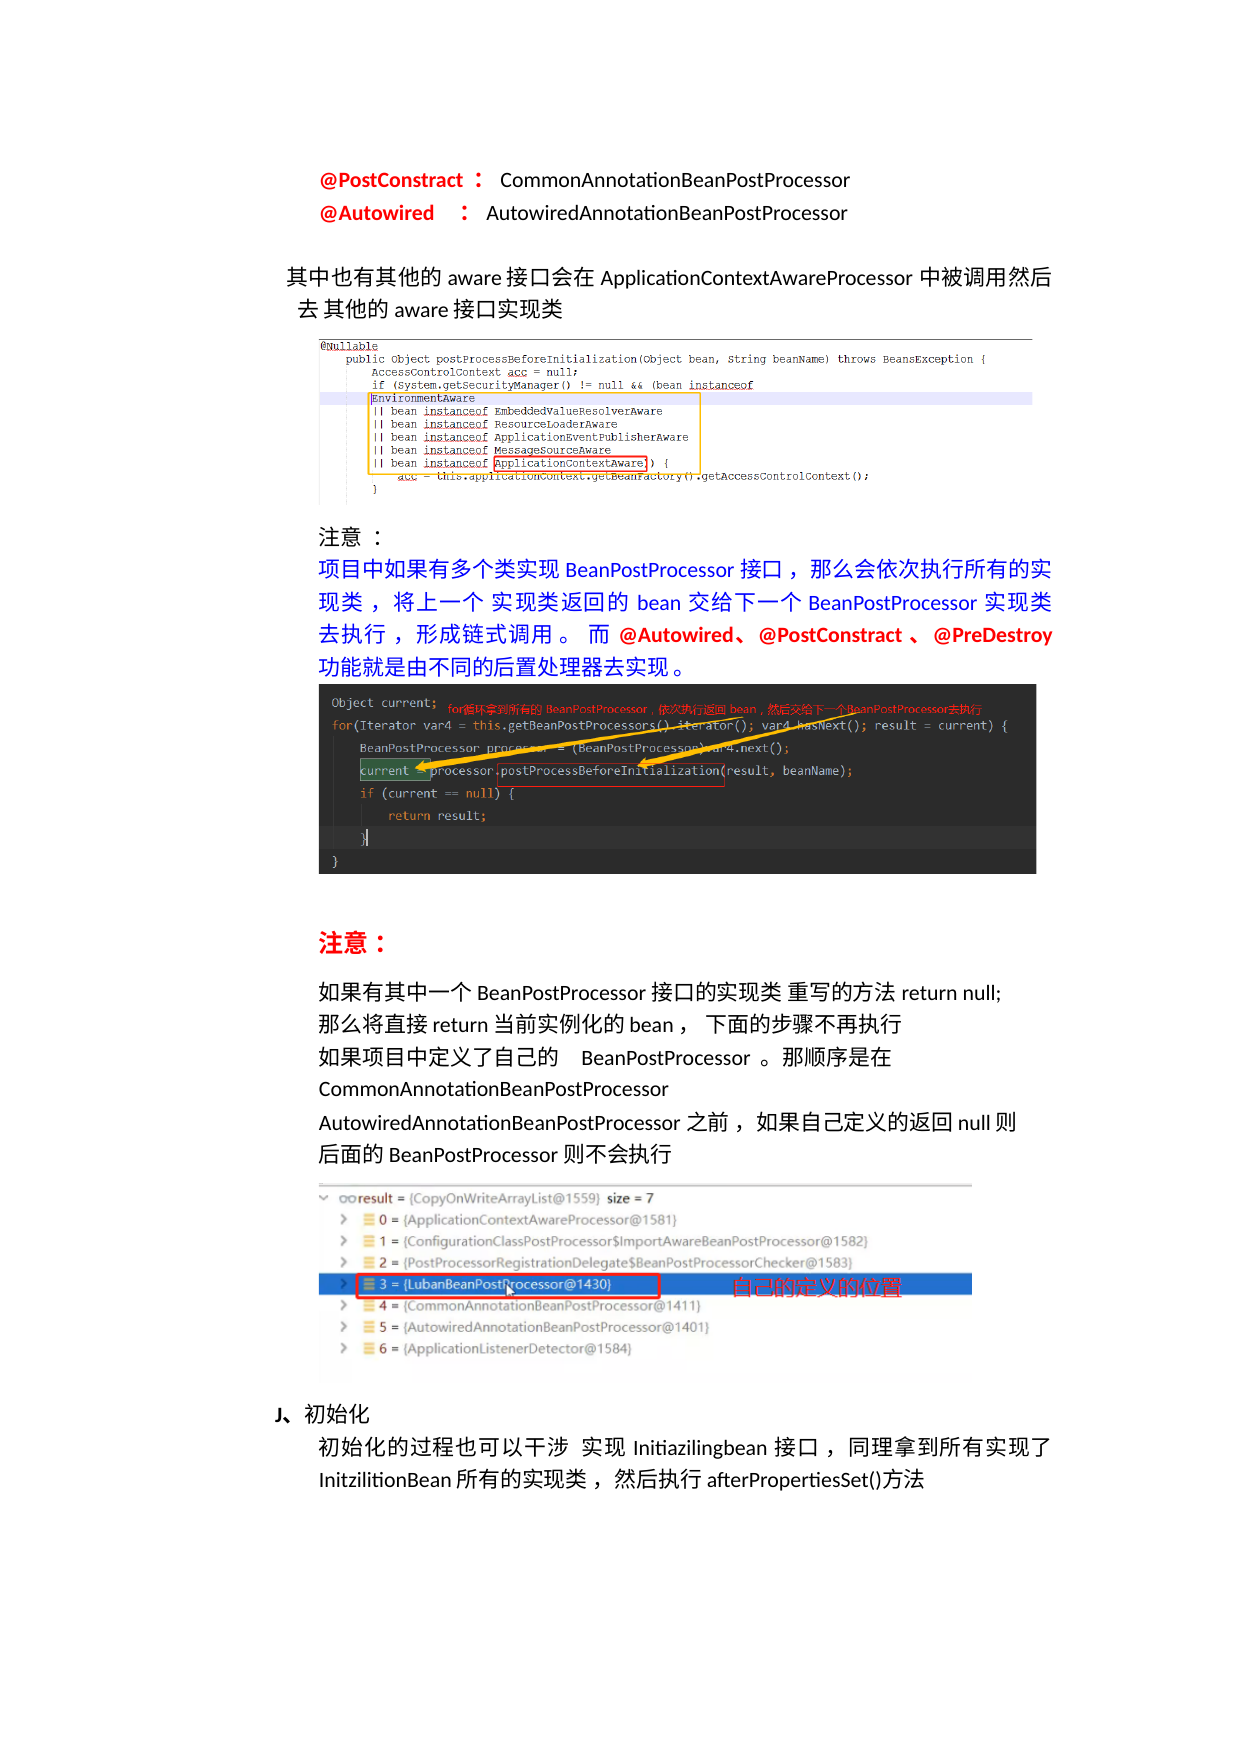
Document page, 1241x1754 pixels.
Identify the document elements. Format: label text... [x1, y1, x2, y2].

list 其中也有其他的aware接口会在ApplicationContextAwareProcessor 中被调用然后去 其他的 aware 接口实现类 [275, 259, 1053, 324]
list 如果项目中定义了自己的 BeanPostProcessor 。那顺序是在 [275, 1039, 1053, 1072]
list 初始化的过程也可以干涉 实现 Initiazilingbean 接口 ，同理拿到所有实现了 InitzilitionBean所有的实现类 ，然后执行 afterPropertiesSet()方法 [275, 1429, 1053, 1494]
list 如果有其中一个 BeanPostProcessor 接口的实现类 重写的方法 return null; [187, 974, 1053, 1007]
list 注意 ： [187, 519, 1053, 552]
list AutowiredAnnotationBeanPostProcessor 之前 ，如果自己定义的返回null则 [275, 1104, 1053, 1137]
list @Autowired ： AutowiredAnnotationBeanPostProcessor [275, 194, 1053, 227]
list CommonAnnotationBeanPostProcessor [275, 1072, 1053, 1104]
list 那么将直接return 当前实例化的bean ， 下面的步骤不再执行 [187, 1007, 1053, 1039]
picture [318, 339, 1033, 505]
list J、初始化 [275, 1397, 1053, 1429]
picture [318, 684, 1037, 874]
list 注意 ： [275, 909, 1053, 974]
list 项目中如果有多个类实现BeanPostProcessor 接口 ，那么会依次执行所有的实 现类 ，将上一个 实现类返回的 bean 交给下一个BeanPostProcessor 实现类 去执行 ，形成链式调用 。 而 @Autowired、@PostConstract 、@PreDestroy 功能就是由不同的后置处理器去实现 。 [187, 552, 1053, 682]
list 后面的BeanPostProcessor 则不会执行 [275, 1137, 1053, 1169]
picture [318, 1183, 972, 1383]
list @PostConstract ： CommonAnnotationBeanPostProcessor [187, 162, 1053, 194]
